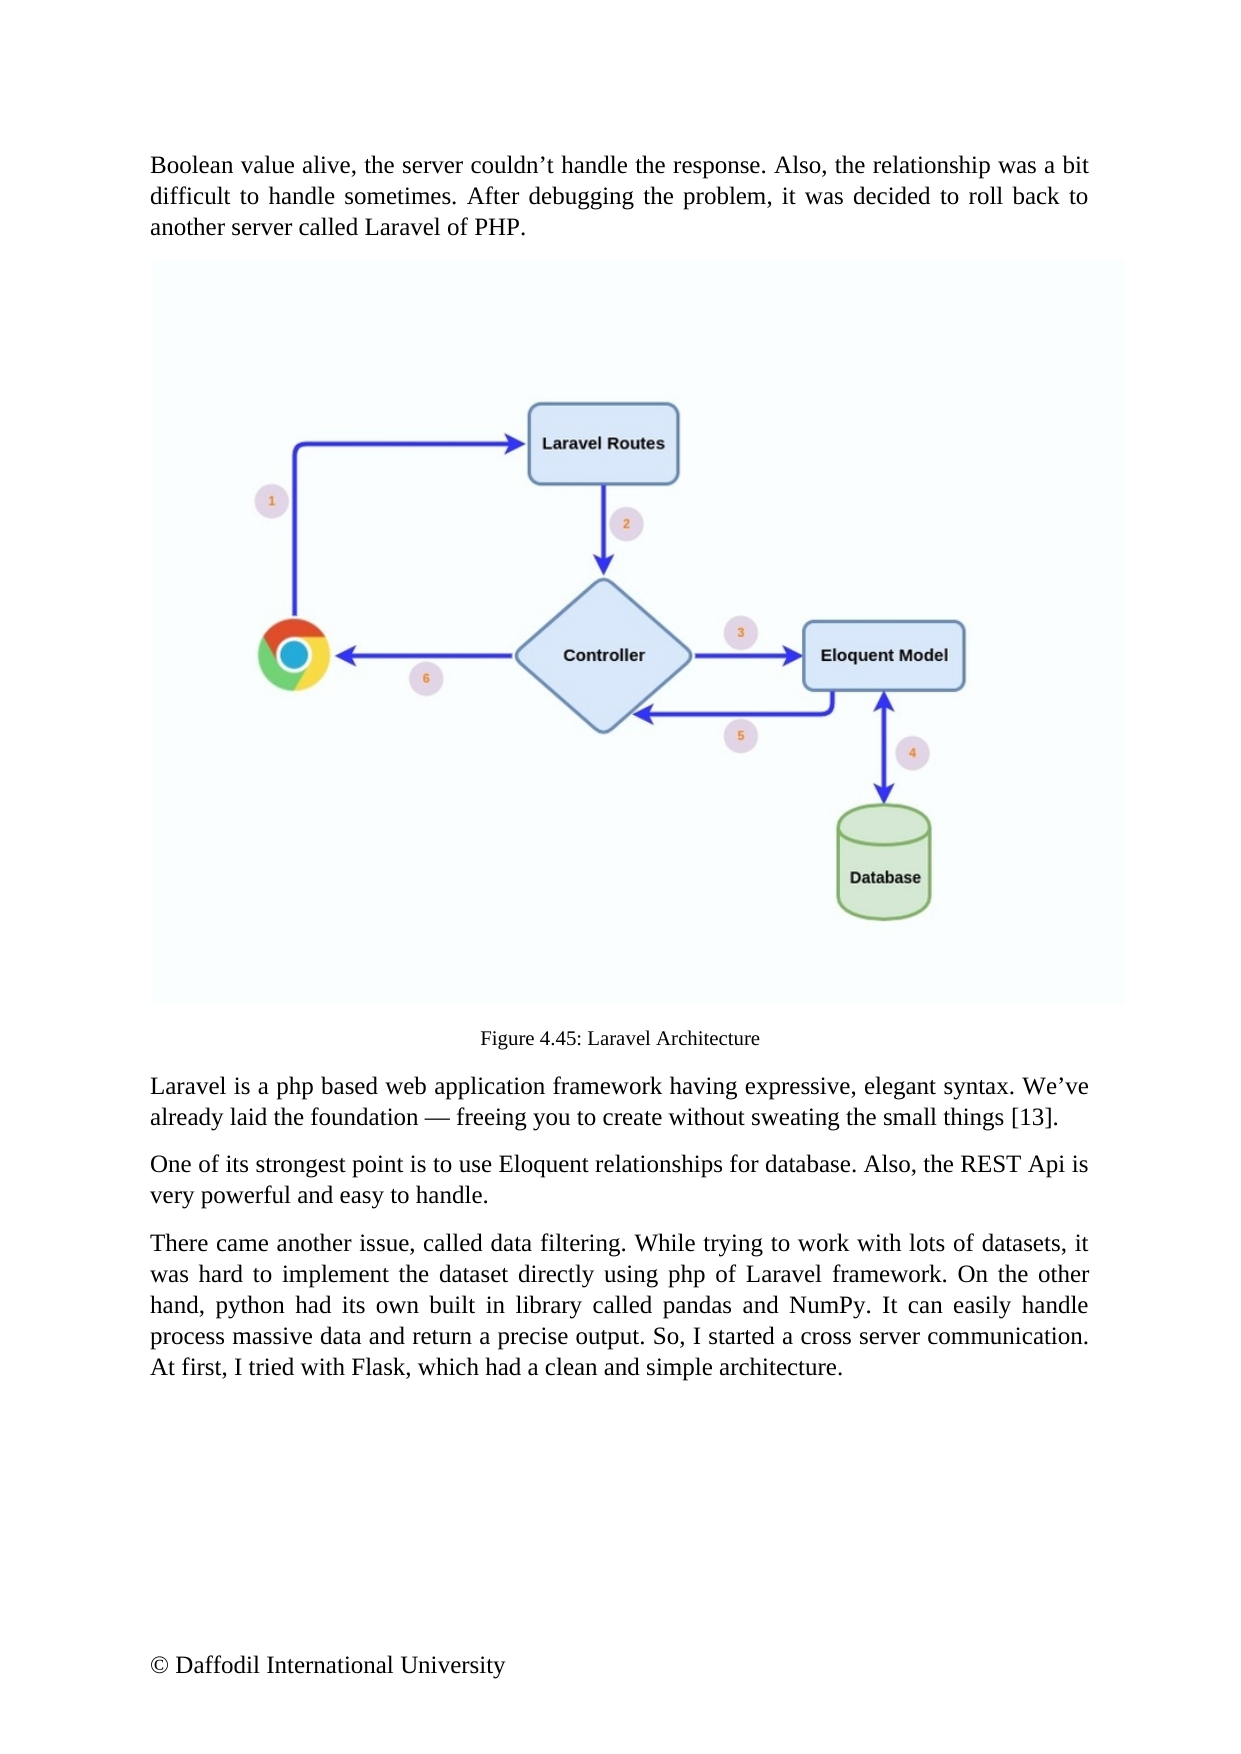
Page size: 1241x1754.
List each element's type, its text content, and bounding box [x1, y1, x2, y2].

text Laravel is a php based web application framework having expressive, elegant syntax. We’ve already laid the foundation — freeing you to create without sweating the small things . [150, 1071, 1090, 1131]
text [150, 150, 1090, 241]
text There came another issue, called data filtering. While trying to work with lots of datasets, it was hard to implement the dataset directly using php of Laravel framework. On the other hand, python had its own built in library called pandas and NumPy. It can easily handle process massive data and return a precise output. So, I started a cross server communication. At first, I tried with Flask, which had a clean and simple architecture. [150, 1228, 1090, 1381]
picture [150, 259, 1125, 1007]
text One of its strongest point is to use Eloquent relationships for database. Also, the REST Api is very powerful and easy to handle. [150, 1149, 1090, 1209]
